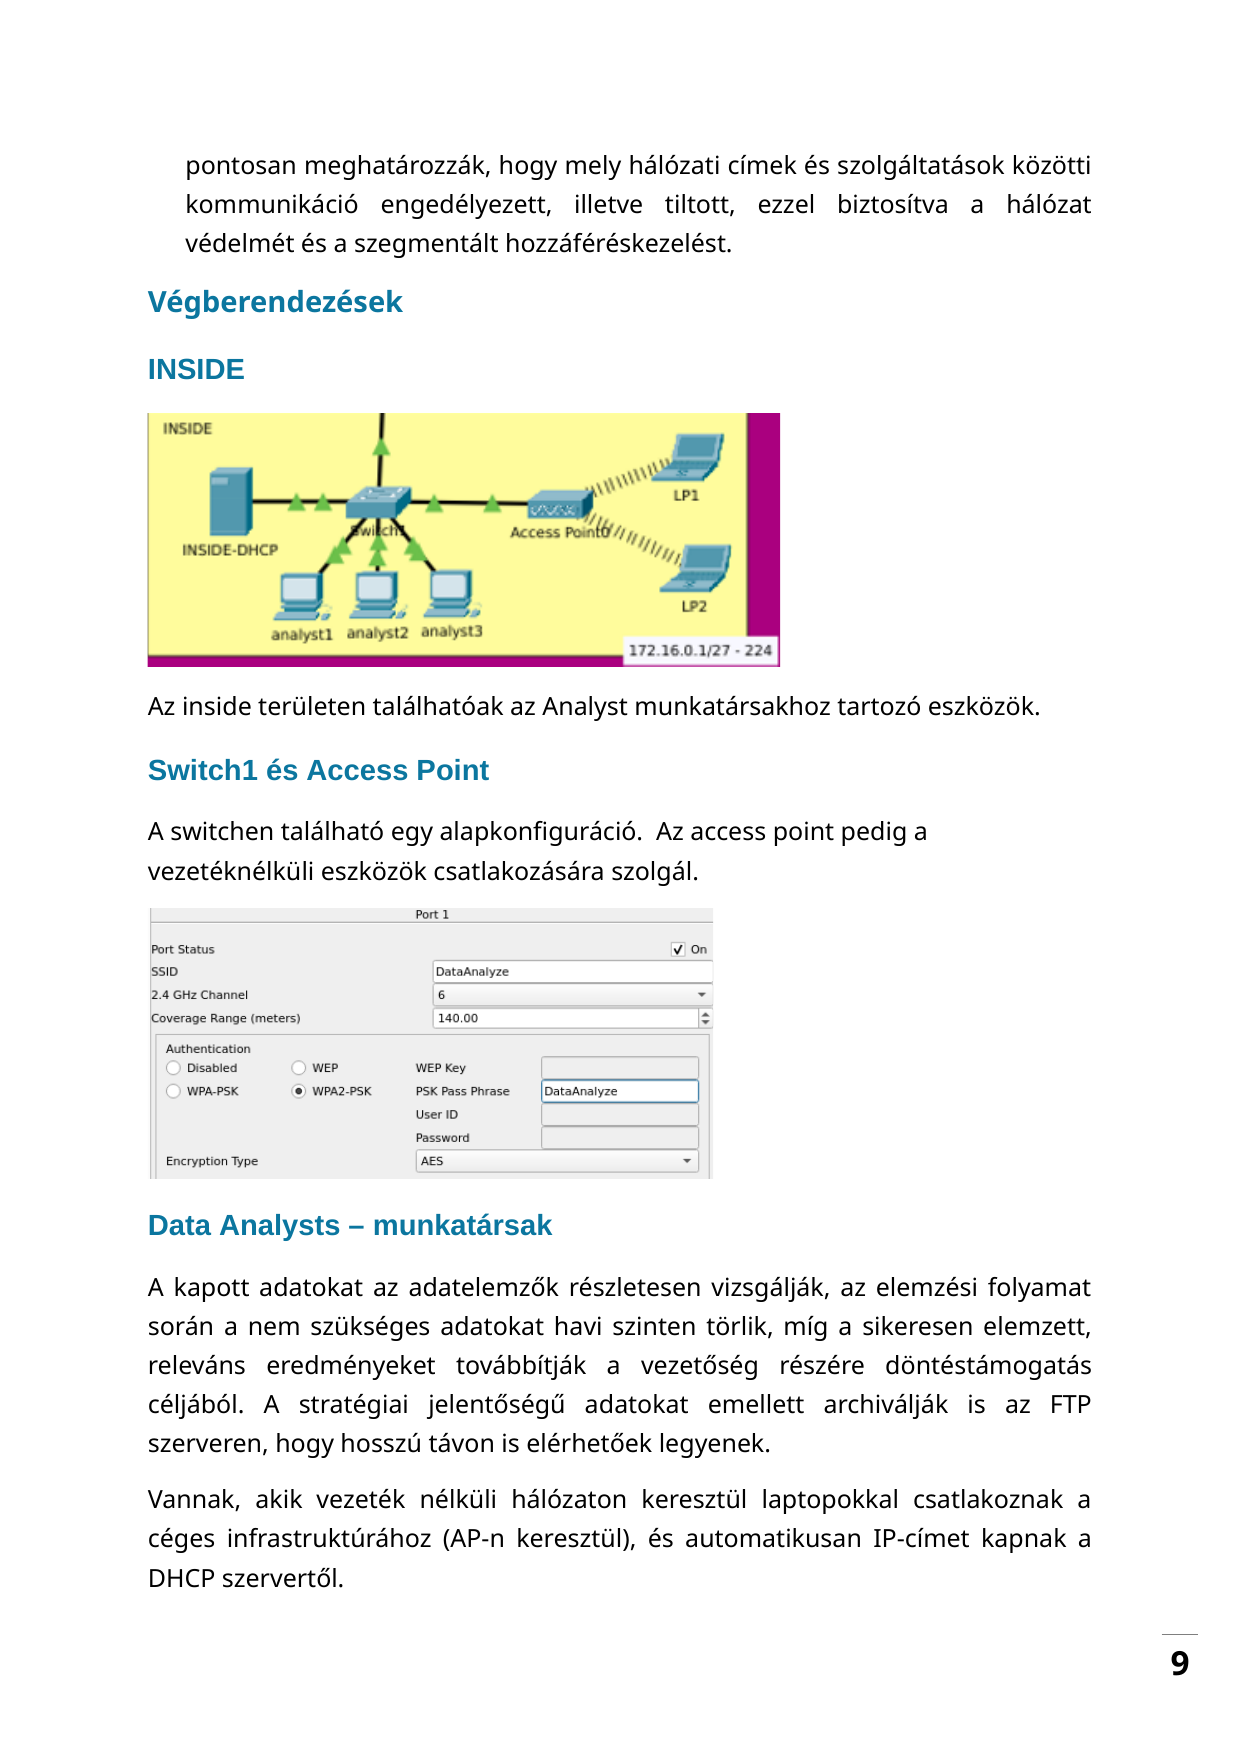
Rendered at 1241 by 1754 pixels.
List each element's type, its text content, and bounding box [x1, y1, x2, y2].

picture [147, 413, 780, 667]
subtitle Data Analysts – munkatársak [148, 1208, 1093, 1242]
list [148, 148, 1093, 260]
subtitle Végberendezések [148, 282, 1093, 321]
subtitle Switch1 és Access Point [148, 753, 1093, 786]
text Vannak, akik vezeték nélküli hálózaton keresztül laptopokkal csatlakoznak a céges infrastruktúrához (AP-n keresztül), és automatikusan IP-címet kapnak a DHCP szervertől. [148, 1482, 1093, 1594]
picture [147, 908, 714, 1179]
text A switchen található egy alapkonfiguráció. Az access point pedig a vezetéknélküli eszközök csatlakozására szolgál. [148, 814, 1093, 887]
subtitle INSIDE [148, 352, 1093, 386]
text A kapott adatokat az adatelemzők részletesen vizsgálják, az elemzési folyamat során a nem szükséges adatokat havi szinten törlik, míg a sikeresen elemzett, releváns eredményeket továbbítják a vezetőség részére döntéstámogatás céljából. A stratégiai jelentőségű adatokat emellett archiválják is az FTP szerveren, hogy hosszú távon is elérhetőek legyenek. [148, 1269, 1093, 1460]
text Az inside területen találhatóak az Analyst munkatársakhoz tartozó eszközök. [148, 689, 1093, 723]
